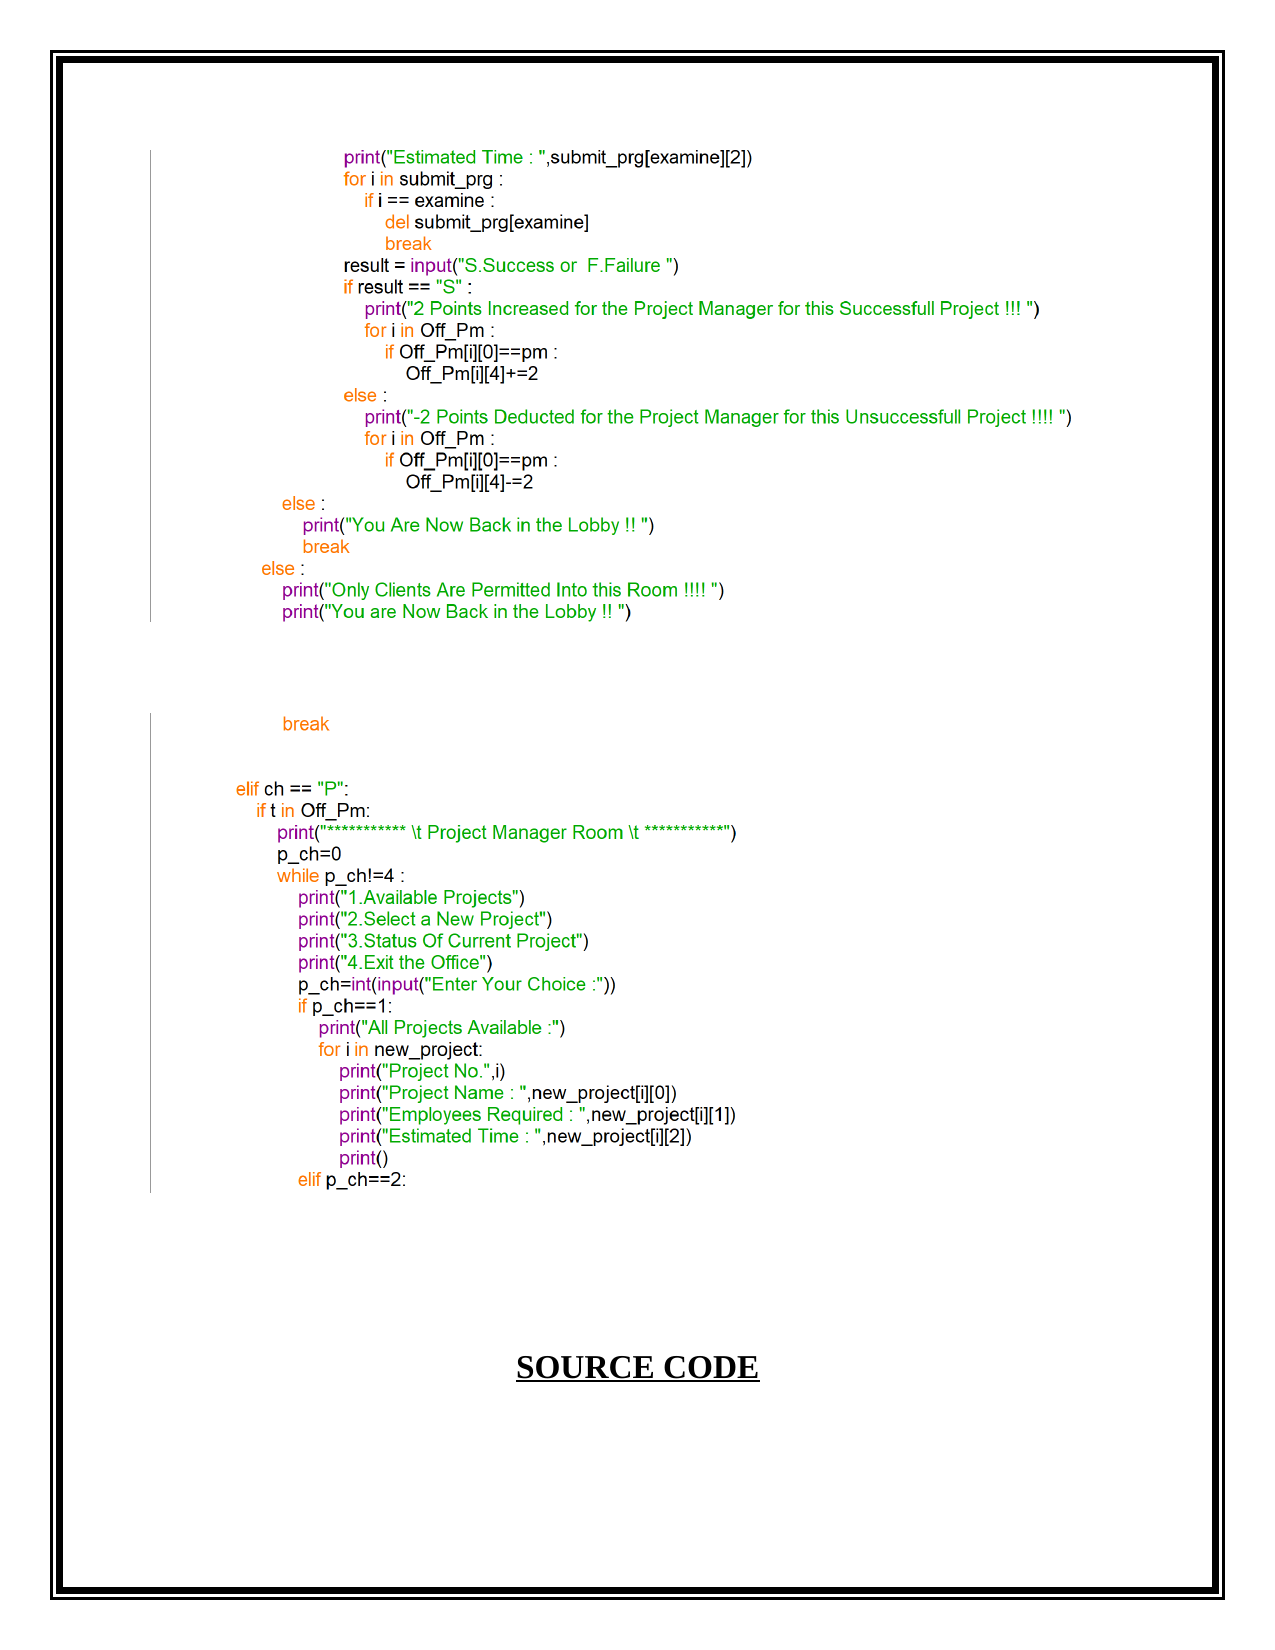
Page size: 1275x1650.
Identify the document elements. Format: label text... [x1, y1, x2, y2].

text SOURCE CODE [150, 1347, 1125, 1385]
picture [150, 713, 1125, 1193]
picture [150, 150, 1125, 622]
